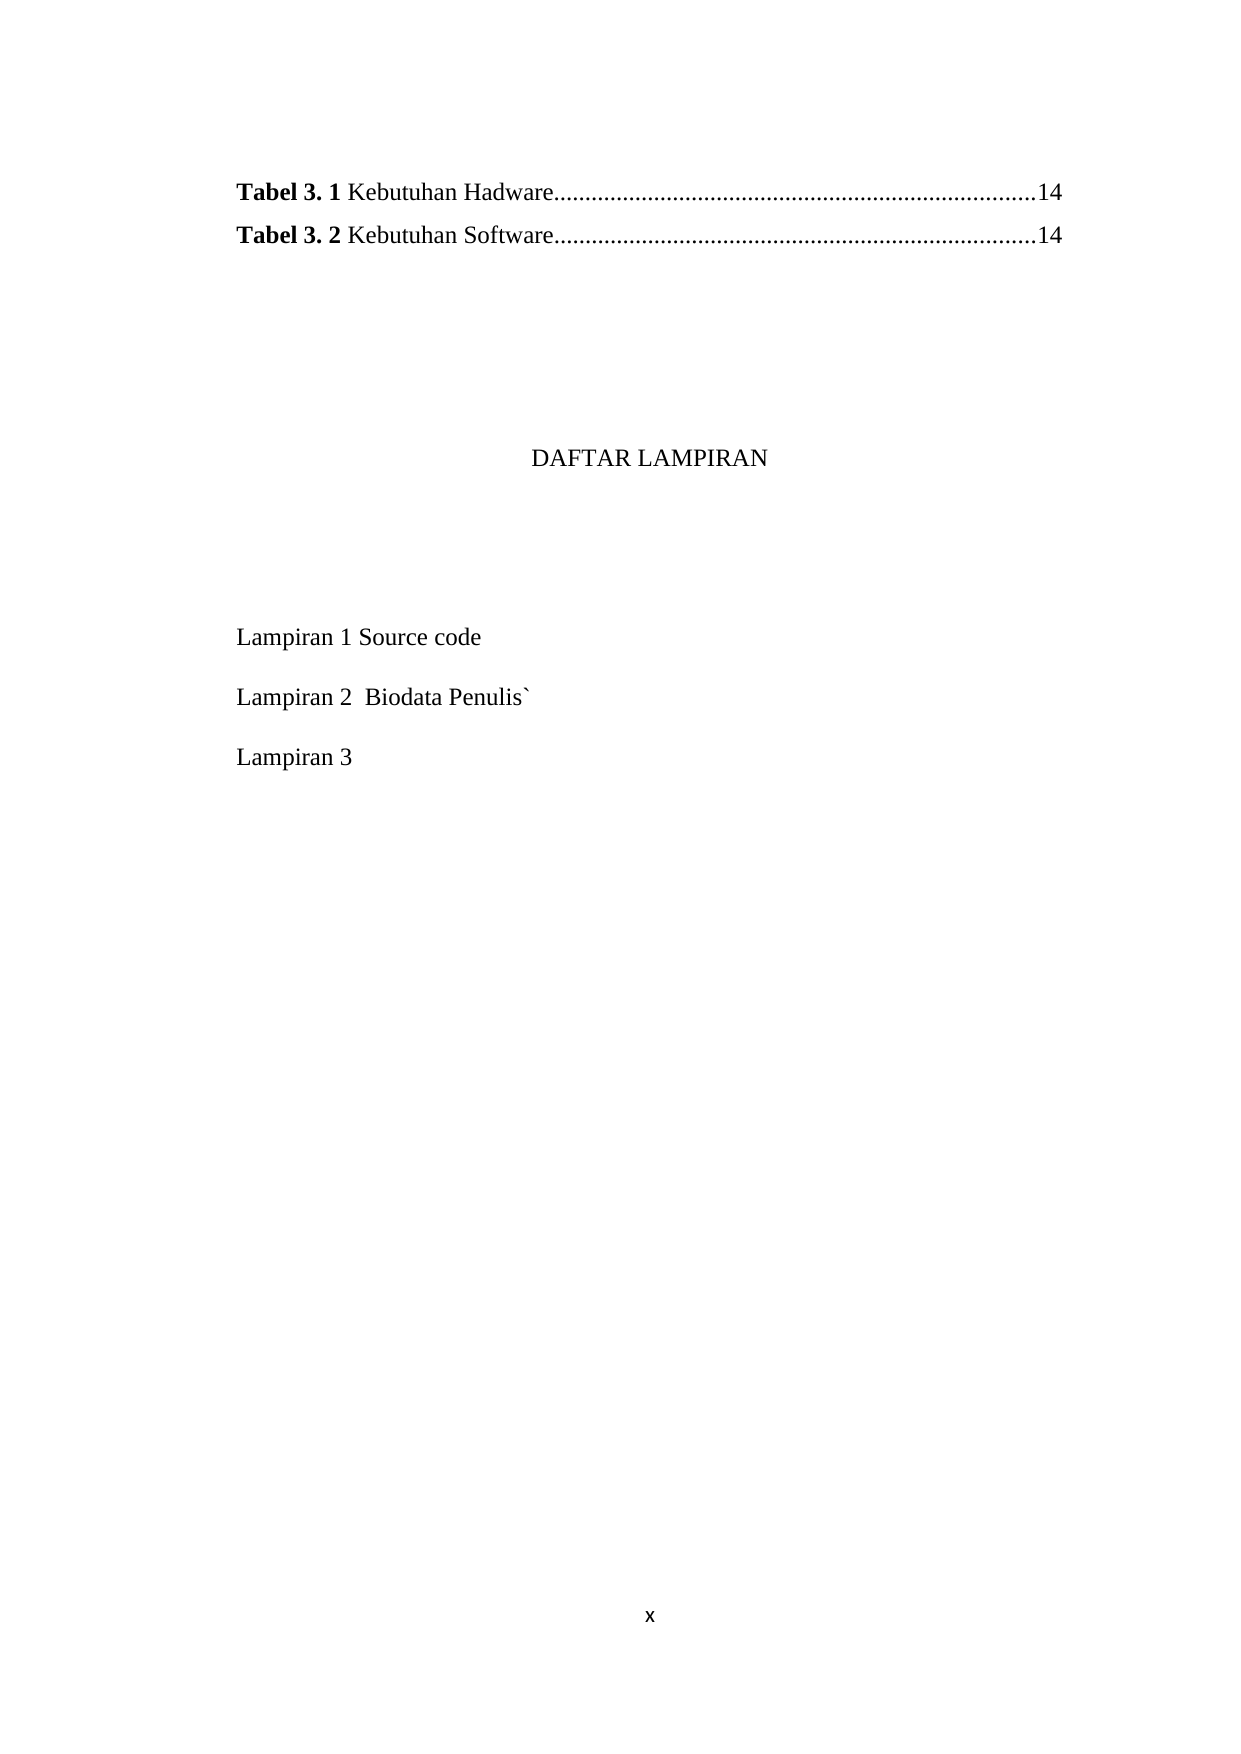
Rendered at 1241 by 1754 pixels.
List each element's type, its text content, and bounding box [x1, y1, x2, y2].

text Lampiran 3 [236, 742, 1063, 771]
text Lampiran 1 Source code [236, 622, 1063, 651]
text Tabel 3. 2 Kebutuhan Software 14 [236, 220, 1063, 249]
text Tabel 3. 1 Kebutuhan Hadware 14 [236, 177, 1063, 206]
text DAFTAR LAMPIRAN [236, 443, 1063, 472]
text Lampiran 2 Biodata Penulis` [236, 682, 1063, 711]
